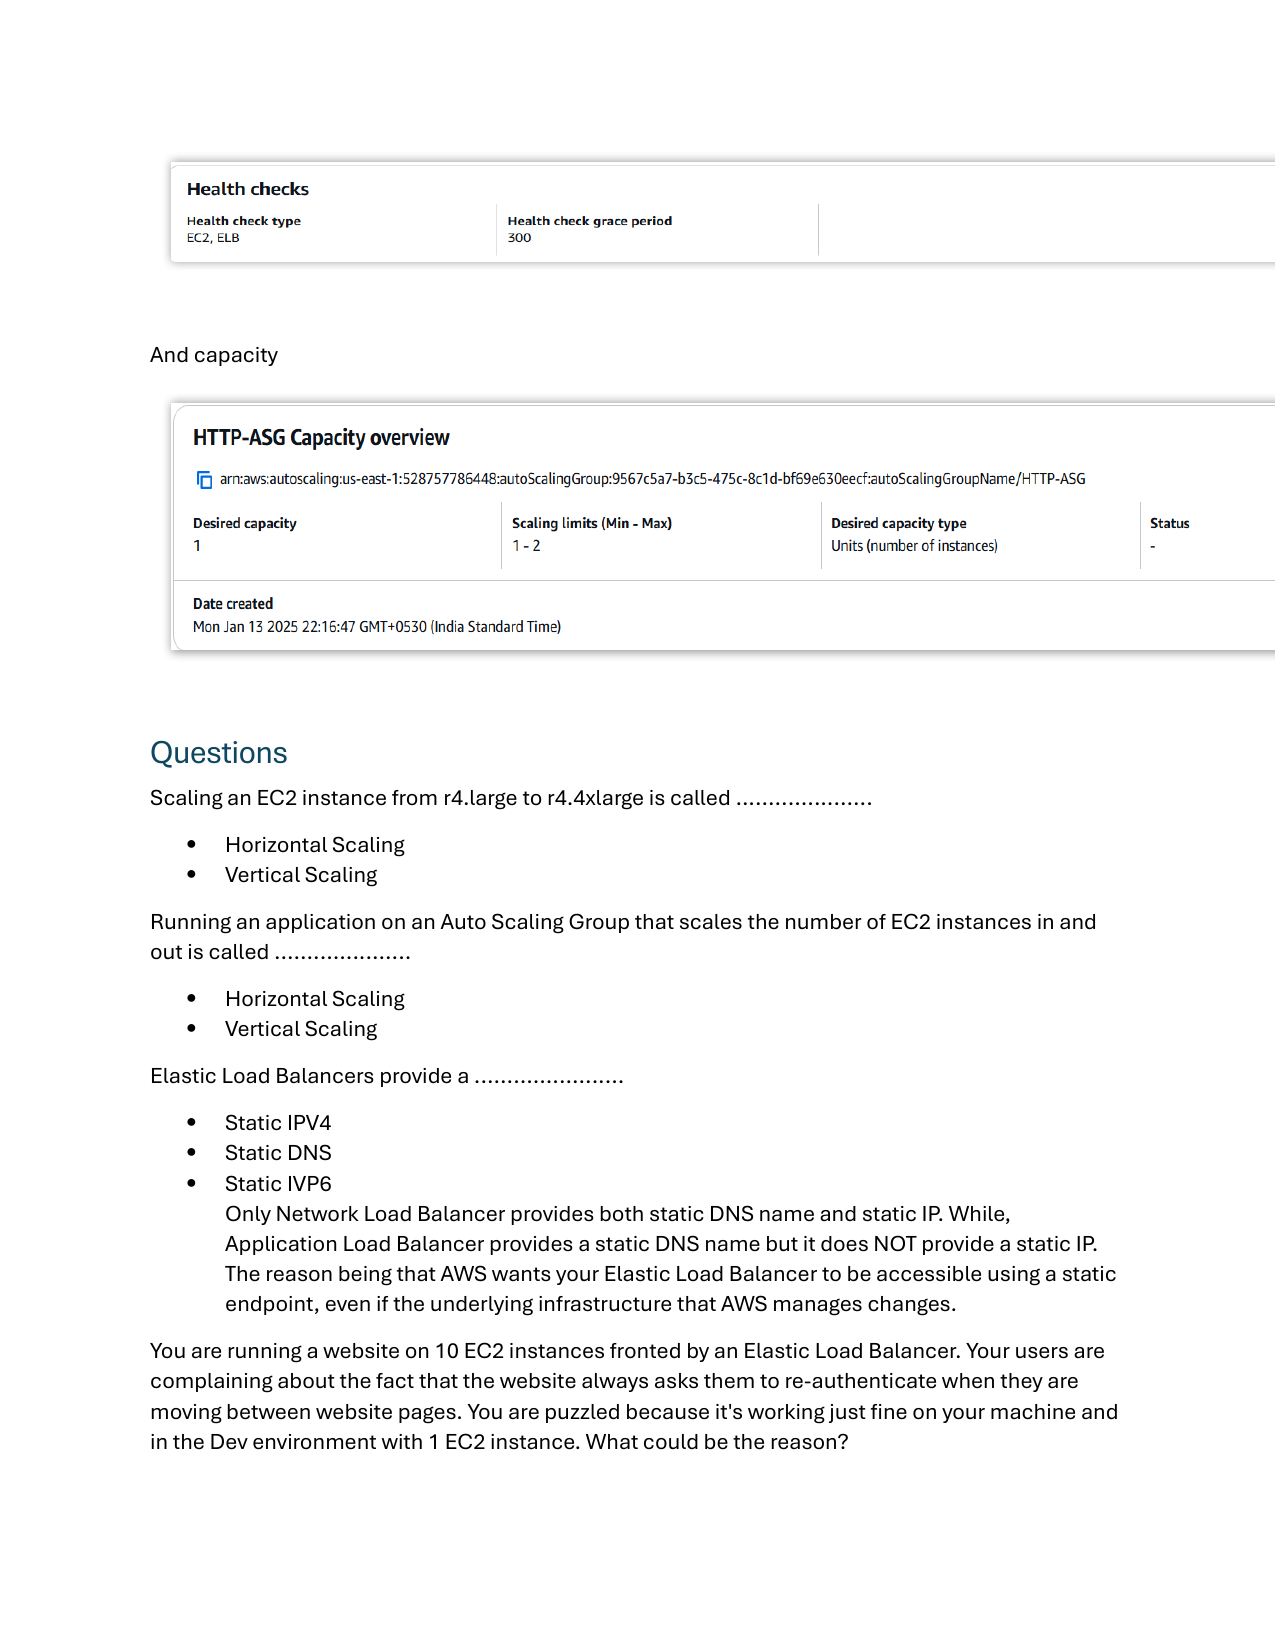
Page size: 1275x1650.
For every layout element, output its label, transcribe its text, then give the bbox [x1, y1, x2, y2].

text Running an application on an Auto Scaling Group that scales the number of EC2 instances in and out is called ..................... [150, 908, 1125, 966]
list Static IPV4 [187, 1109, 1125, 1137]
picture [171, 162, 1275, 262]
text You are running a website on 10 EC2 instances fronted by an Elastic Load Balancer. Your users are complaining about the fact that the website always asks them to re-authenticate when they are moving between website pages. You are puzzled because it's working just fine on your machine and in the Dev environment with 1 EC2 instance. What could be the reason? [150, 1337, 1125, 1456]
list Horizontal Scaling [187, 985, 1125, 1013]
picture [171, 403, 1275, 650]
subtitle Questions [150, 732, 1125, 772]
list Static IVP6 [187, 1169, 1125, 1197]
list Horizontal Scaling [187, 831, 1125, 859]
text And capacity [150, 341, 1125, 369]
text Elastic Load Balancers provide a ....................... [150, 1062, 1125, 1090]
list Static DNS [187, 1139, 1125, 1167]
list Vertical Scaling [187, 861, 1125, 889]
list Vertical Scaling [187, 1015, 1125, 1043]
text Scaling an EC2 instance from r4.large to r4.4xlarge is called ..................... [150, 784, 1125, 812]
list Only Network Load Balancer provides both static DNS name and static IP. While, Application Load Balancer provides a static DNS name but it does NOT provide a static IP. The reason being that AWS wants your Elastic Load Balancer to be accessible using a static endpoint, even if the underlying infrastructure that AWS manages changes. [225, 1200, 1125, 1318]
